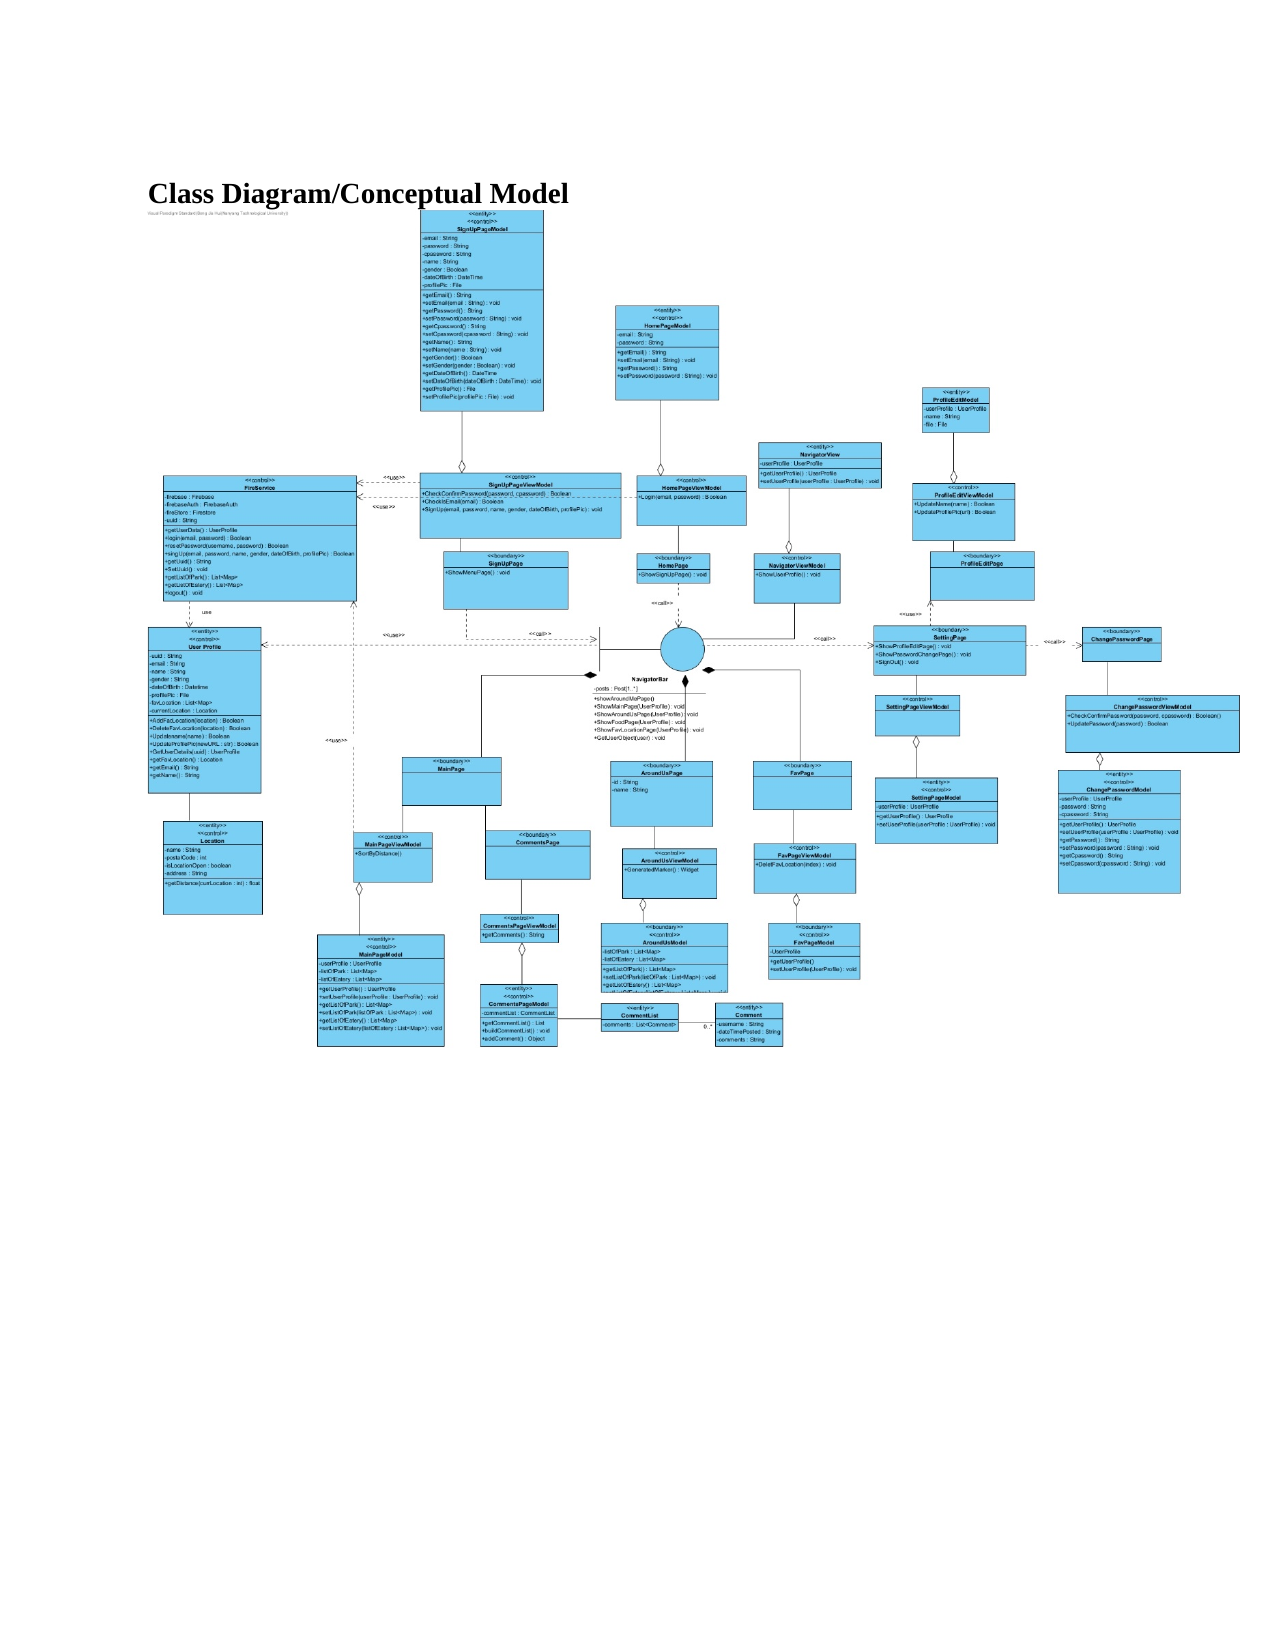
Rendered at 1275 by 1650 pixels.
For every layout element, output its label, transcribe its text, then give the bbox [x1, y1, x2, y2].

picture [147, 210, 1240, 1048]
subtitle Class Diagram/Conceptual Model [148, 176, 1137, 210]
